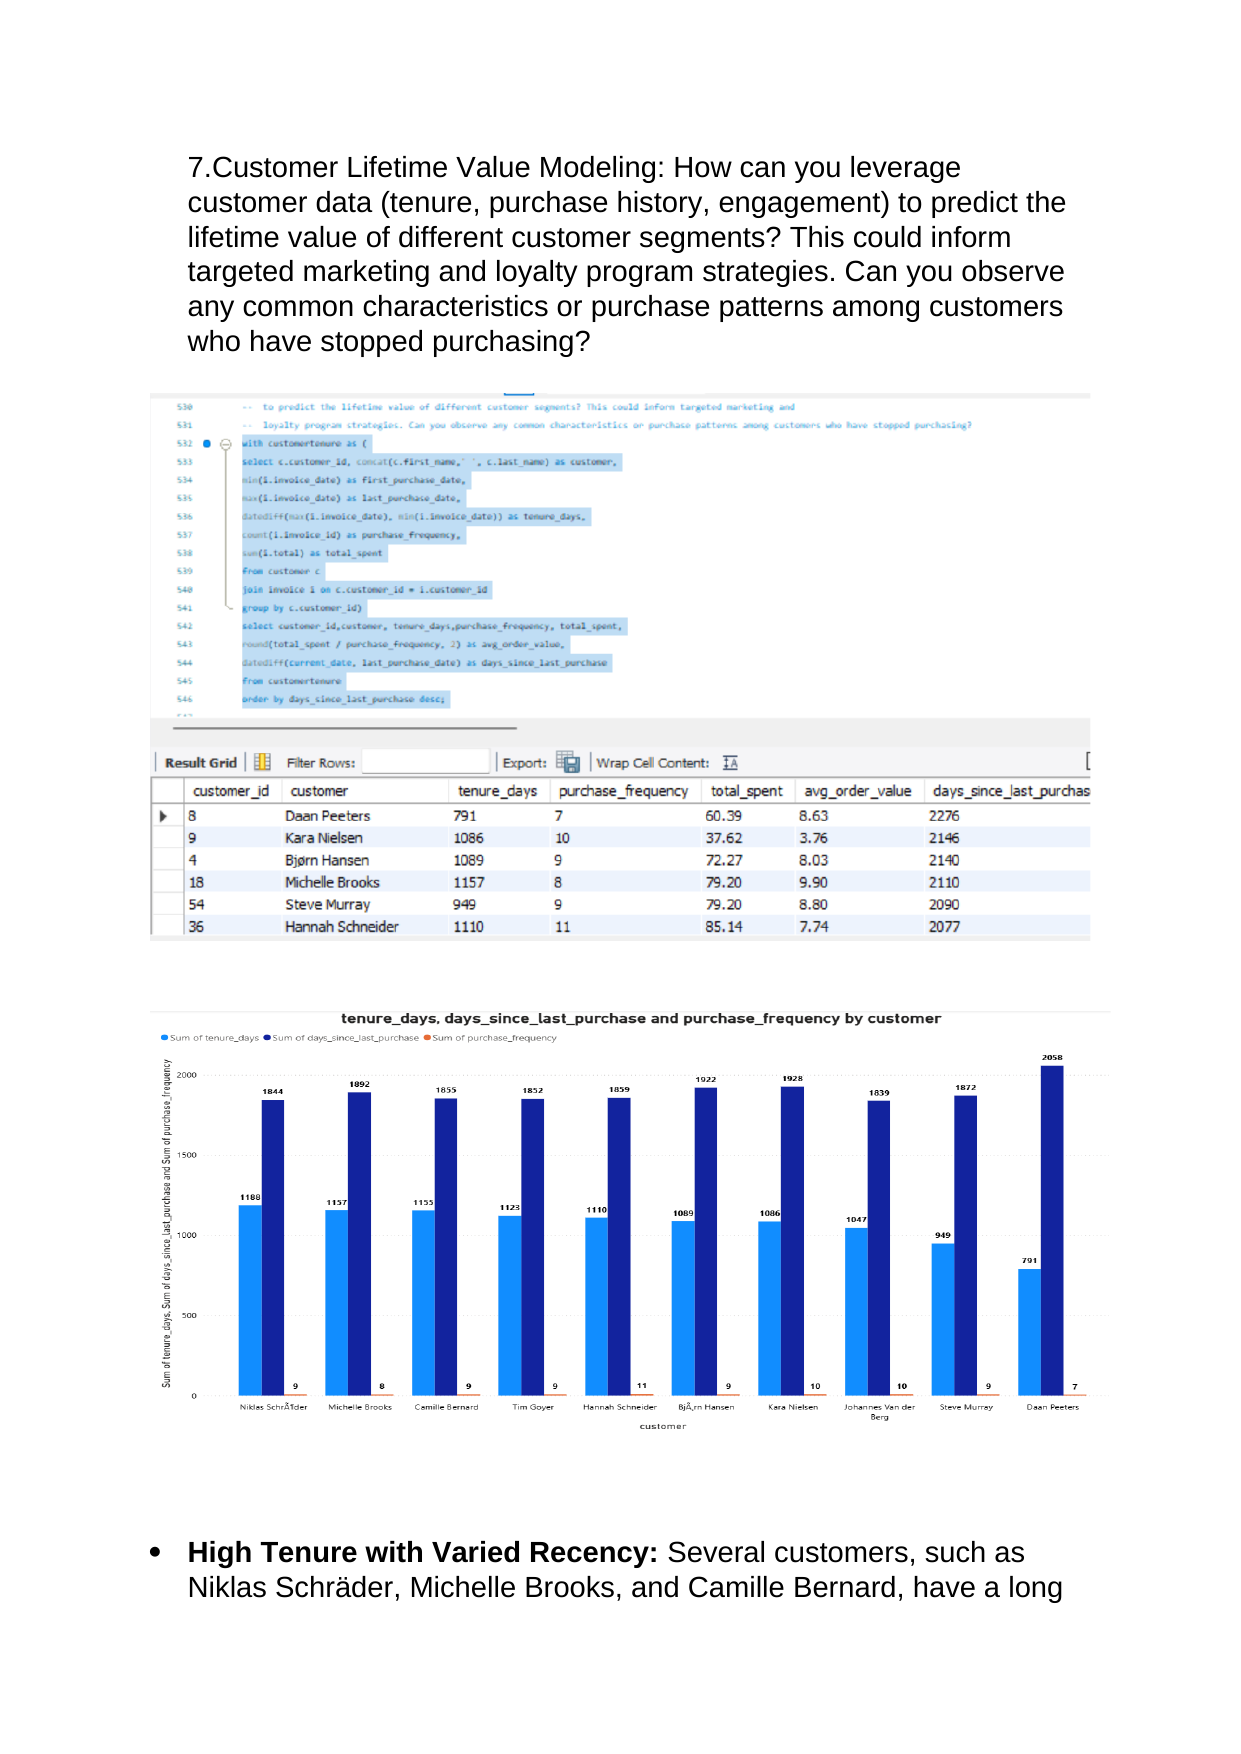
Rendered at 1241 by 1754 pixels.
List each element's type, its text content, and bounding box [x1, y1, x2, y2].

text 7.Customer Lifetime Value Modeling: How can you leverage customer data (tenure, purchase history, engagement) to predict the lifetime value of different customer segments? This could inform targeted marketing and loyalty program strategies. Can you observe any common characteristics or purchase patterns among customers who have stopped purchasing? [187, 150, 1090, 357]
picture [150, 1011, 1111, 1430]
picture [150, 393, 1091, 941]
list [150, 1535, 1090, 1603]
